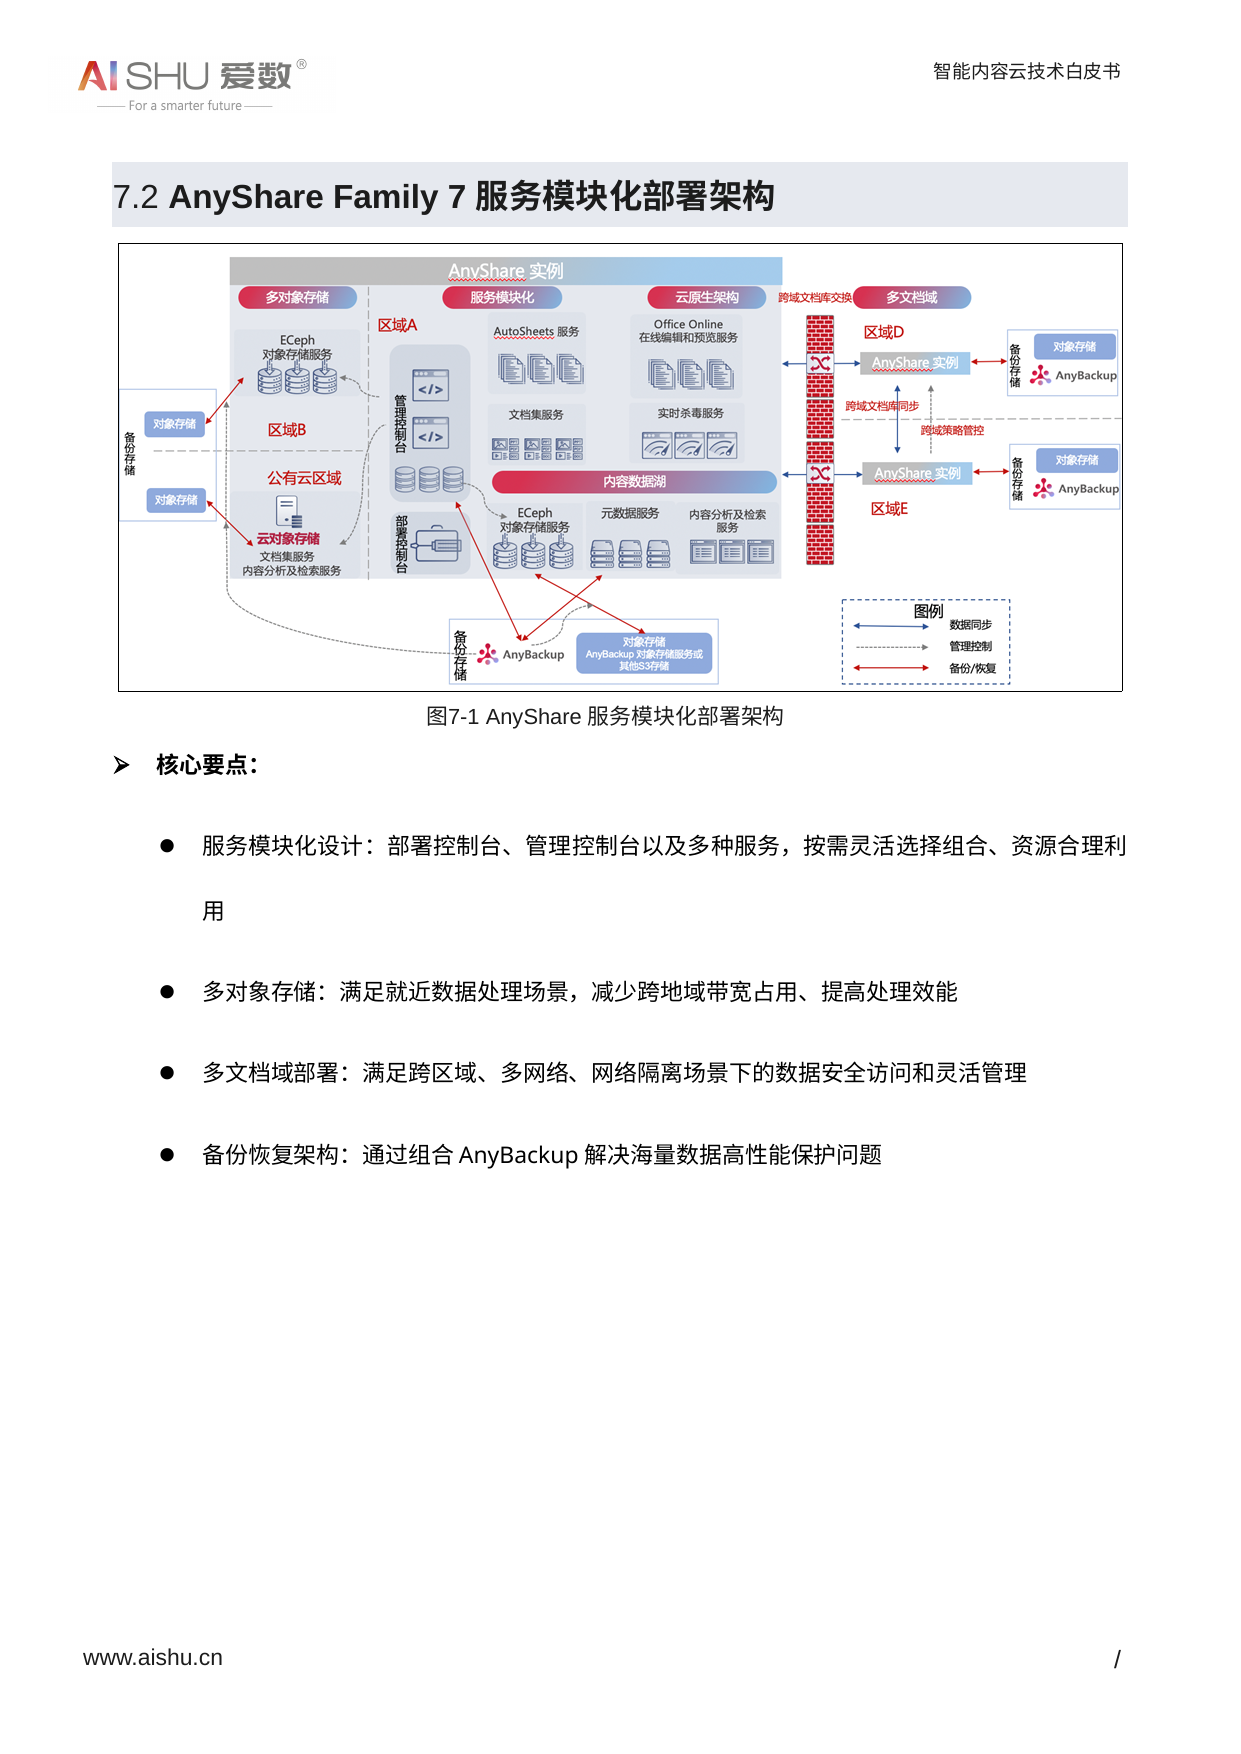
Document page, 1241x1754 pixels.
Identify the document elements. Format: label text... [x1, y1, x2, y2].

list 多文档域部署：满足跨区域、多网络、网络隔离场景下的数据安全访问和灵活管理 [158, 1039, 1128, 1104]
picture [119, 244, 1122, 691]
picture [47, 56, 337, 113]
list 服务模块化设计：部署控制台、管理控制台以及多种服务，按需灵活选择组合、资源合理利用 [158, 812, 1128, 942]
text AnyShare 服务模块化部署架构 [112, 698, 1128, 731]
list 备份恢复架构：通过组合AnyBackup 解决海量数据高性能保护问题 [158, 1121, 1128, 1186]
subtitle AnyShare Family 7 服务模块化部署架构 [112, 162, 1128, 227]
list 核心要点： [112, 731, 1128, 796]
list 多对象存储：满足就近数据处理场景，减少跨地域带宽占用、提高处理效能 [158, 958, 1128, 1023]
